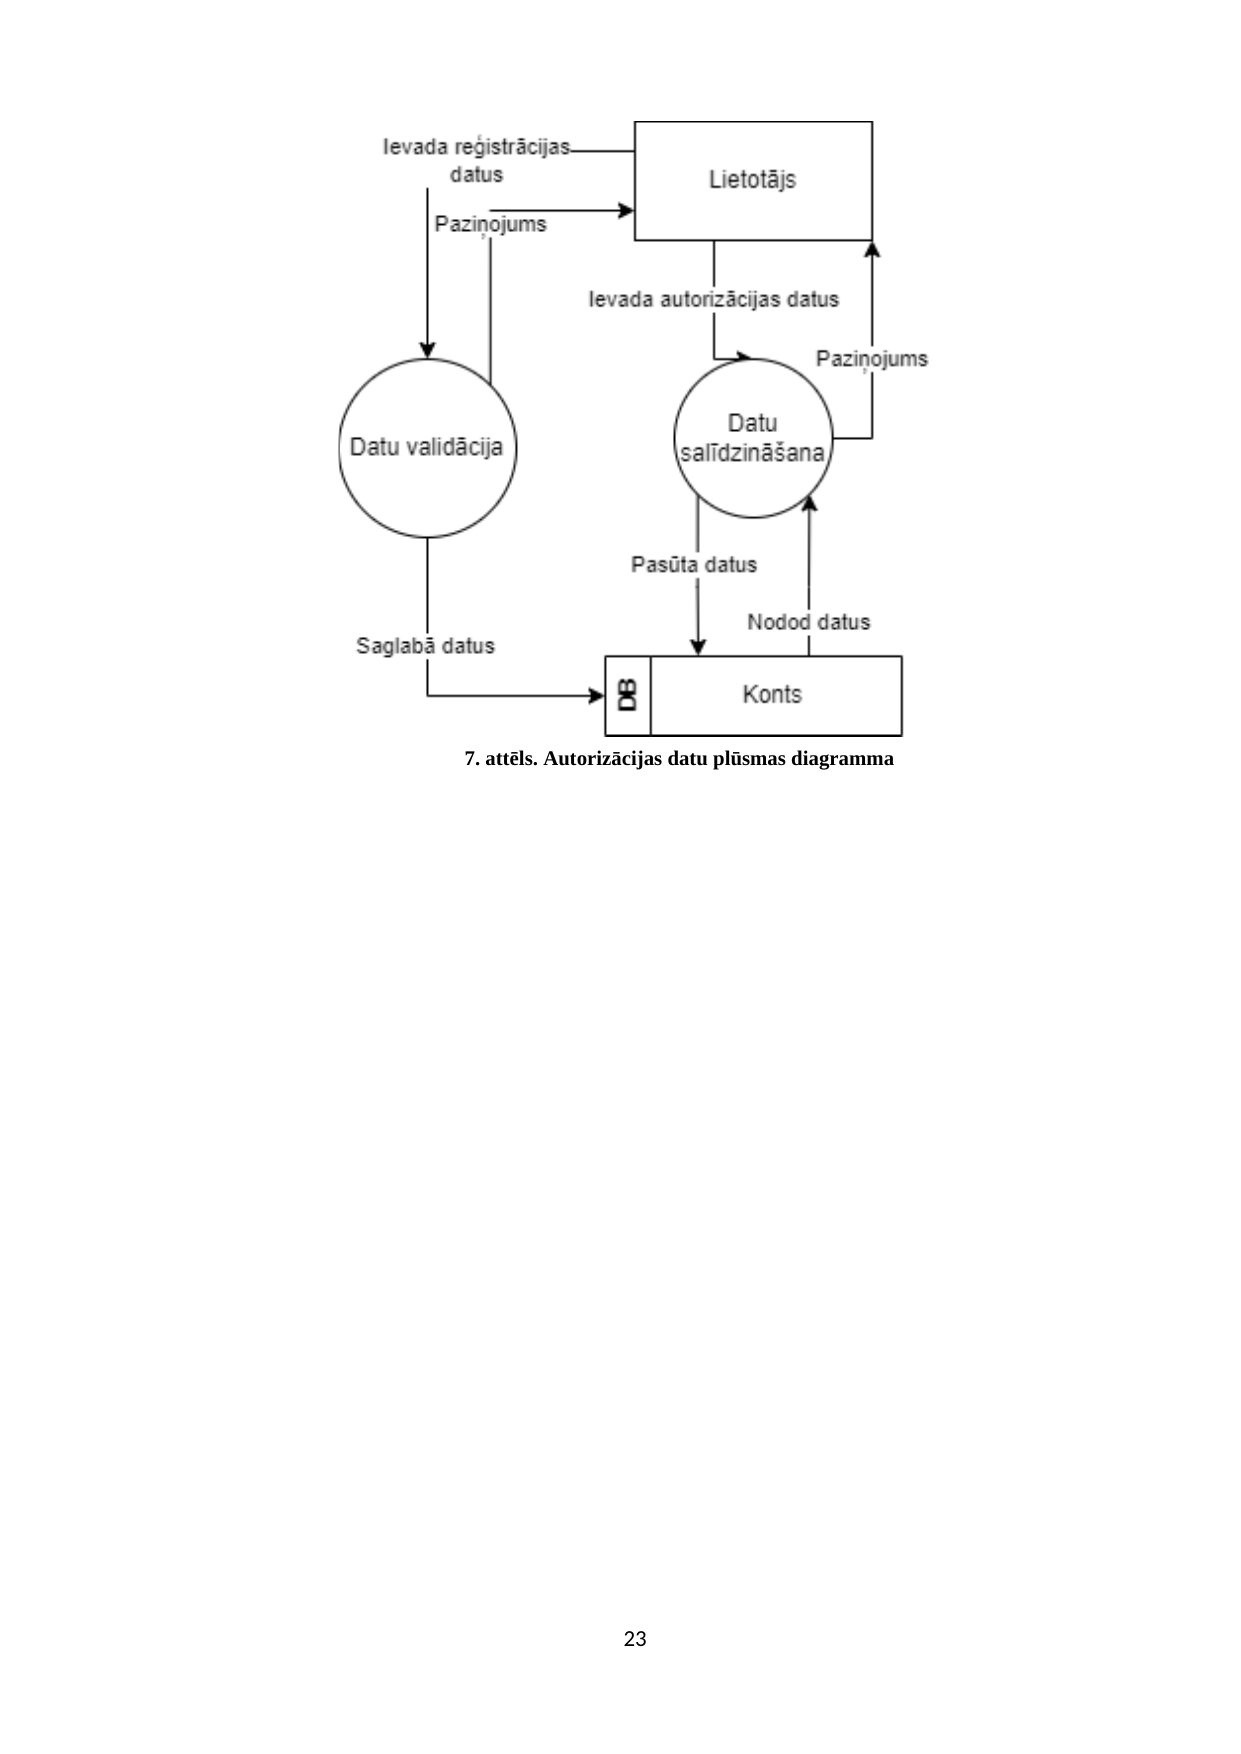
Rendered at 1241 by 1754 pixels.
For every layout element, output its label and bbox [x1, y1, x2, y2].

picture [338, 121, 931, 737]
